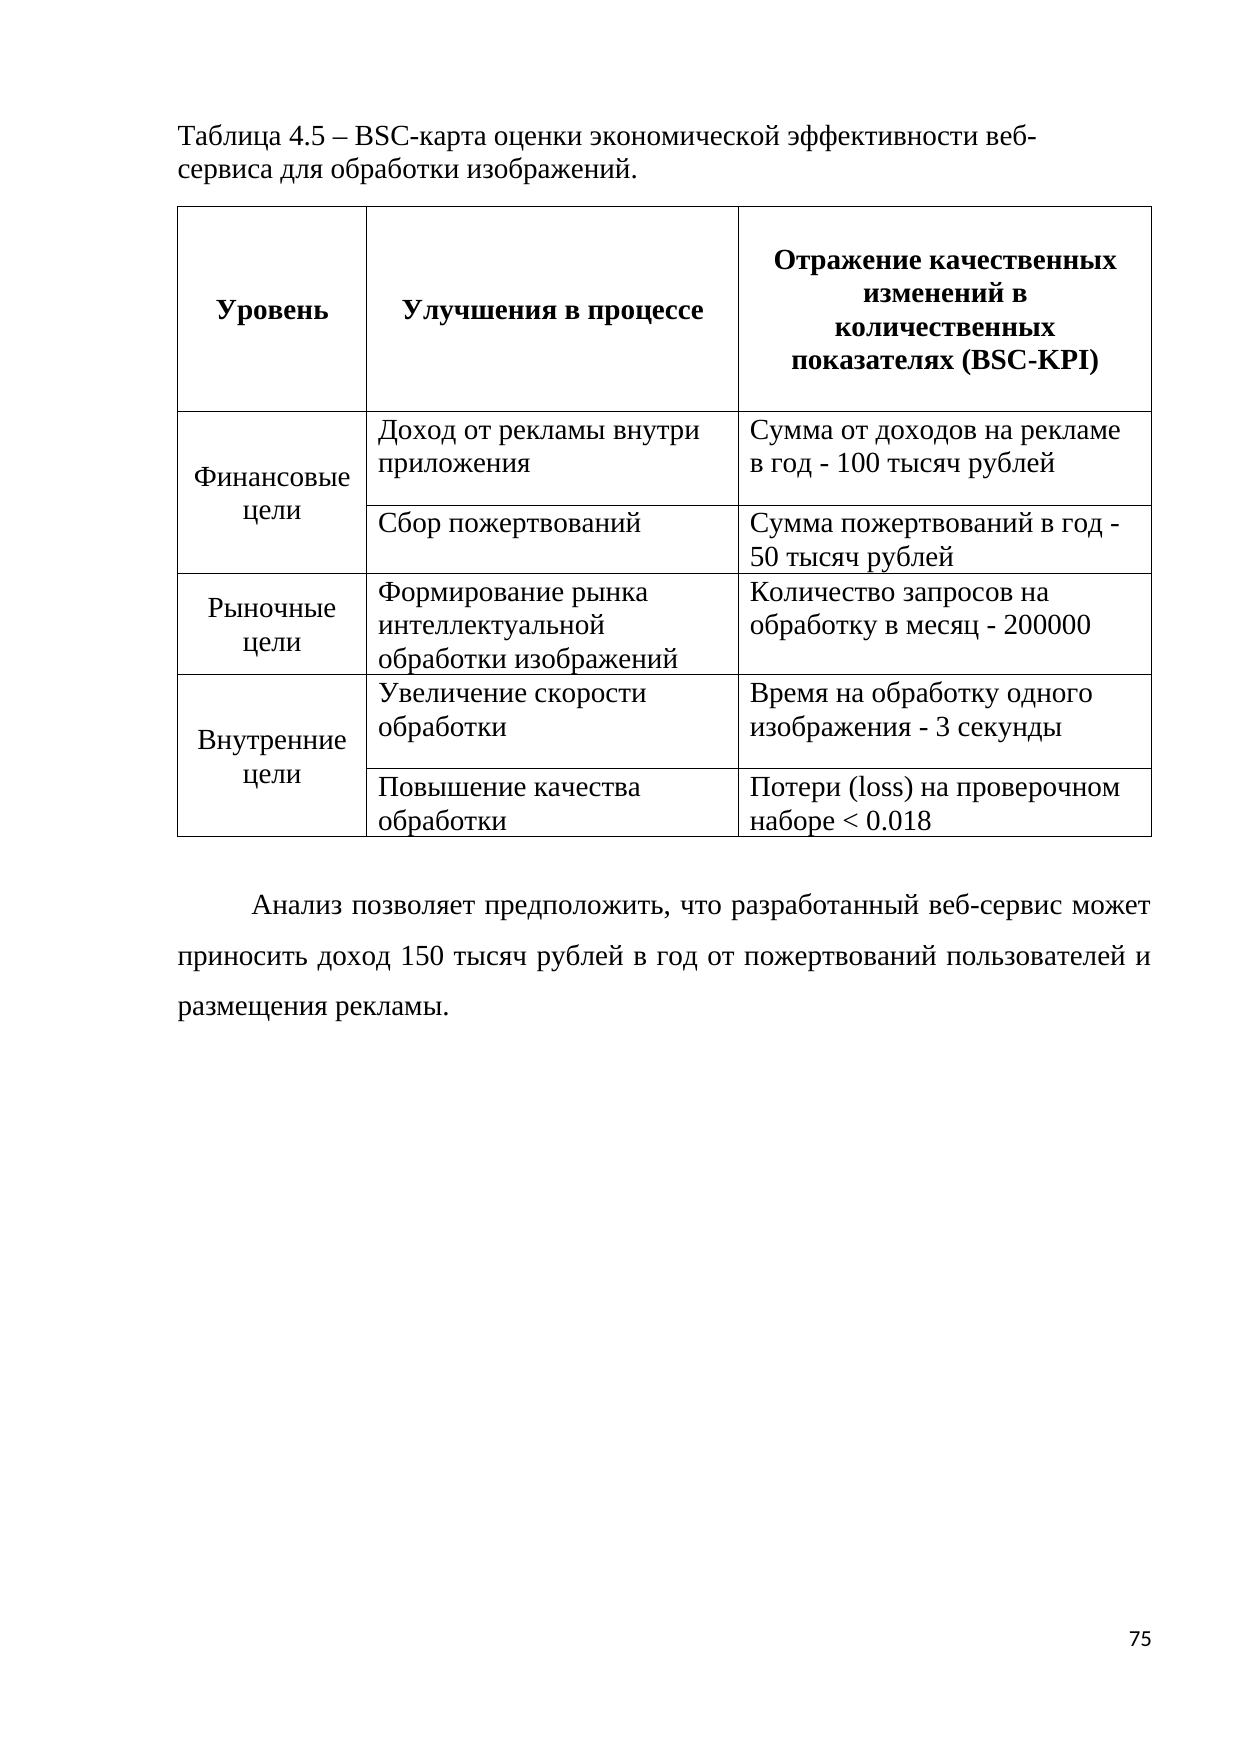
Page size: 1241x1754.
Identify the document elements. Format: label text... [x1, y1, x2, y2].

text Анализ позволяет предположить, что разработанный веб-сервис может приносить доход 150 тысяч рублей в год от пожертвований пользователей и размещения рекламы. [177, 887, 1152, 1022]
text сервиса для обработки изображений. [177, 152, 1152, 185]
table_header Уровень [178, 207, 366, 411]
table_cell Сумма пожертвований в год - 50 тысяч рублей [739, 506, 1151, 573]
table_cell Формирование рынка интеллектуальной обработки изображений [367, 574, 738, 674]
table_cell Время на обработку одного изображения - 3 секунды [739, 675, 1151, 768]
table_cell Внутренние цели [178, 675, 366, 836]
table_header Улучшения в процессе [367, 207, 738, 411]
table_cell Сбор пожертвований [367, 506, 738, 573]
table_cell Количество запросов на обработку в месяц - 200000 [739, 574, 1151, 674]
table_cell Потери (loss) на проверочном наборе < 0.018 [739, 769, 1151, 836]
table_cell Доход от рекламы внутри приложения [367, 412, 738, 504]
table_cell Рыночные цели [178, 574, 366, 674]
text Таблица 4.5 – BSC-карта оценки экономической эффективности веб- [177, 118, 1152, 152]
table_cell Сумма от доходов на рекламе в год - 100 тысяч рублей [739, 412, 1151, 504]
table_cell Повышение качества обработки [367, 769, 738, 836]
table_header Отражение качественных изменений в количественных показателях (BSC-KPI) [739, 207, 1151, 411]
table_cell Увеличение скорости обработки [367, 675, 738, 768]
table_cell Финансовые цели [178, 412, 366, 573]
